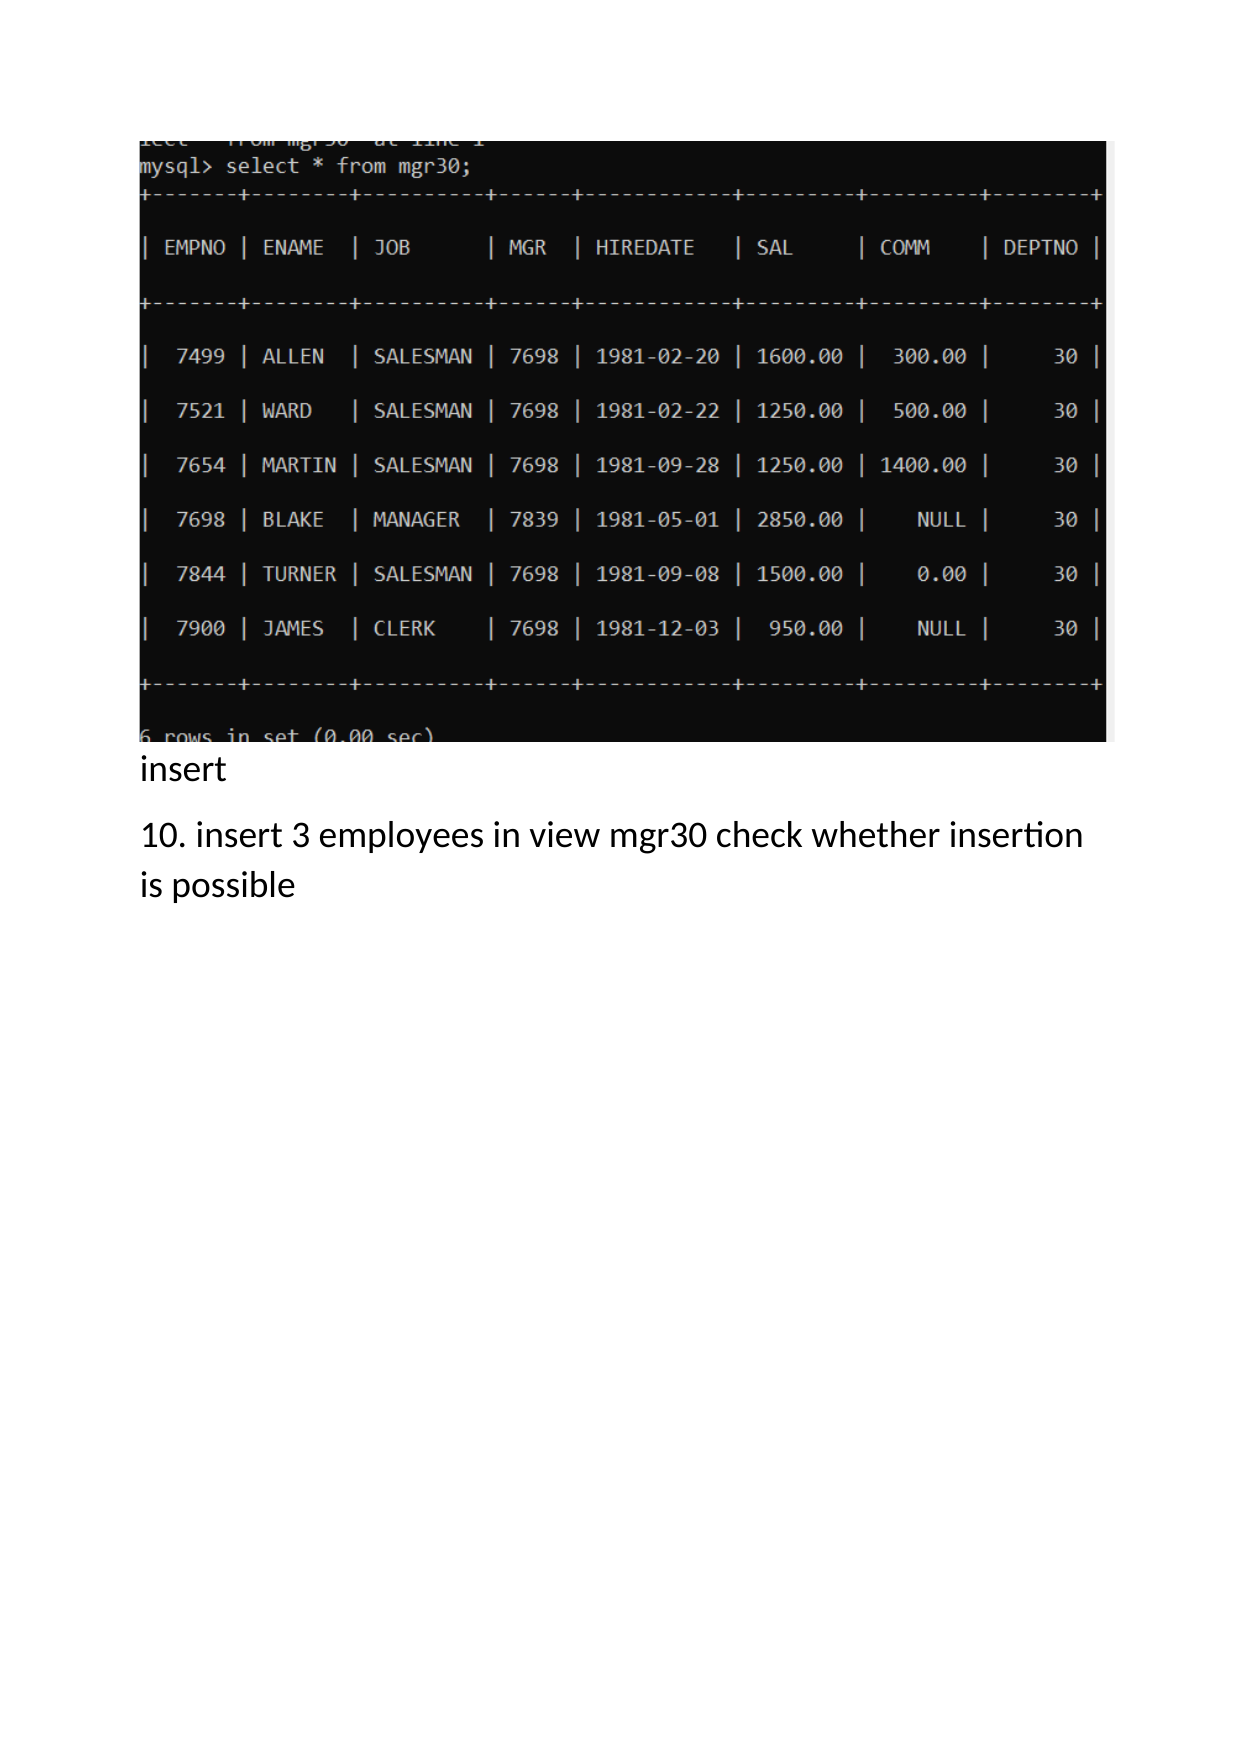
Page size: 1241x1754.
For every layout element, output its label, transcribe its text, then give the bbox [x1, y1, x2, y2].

text insert [139, 742, 1103, 791]
text 10. insert 3 employees in view mgr30 check whether insertion is possible [139, 811, 1103, 907]
picture [139, 141, 1115, 742]
